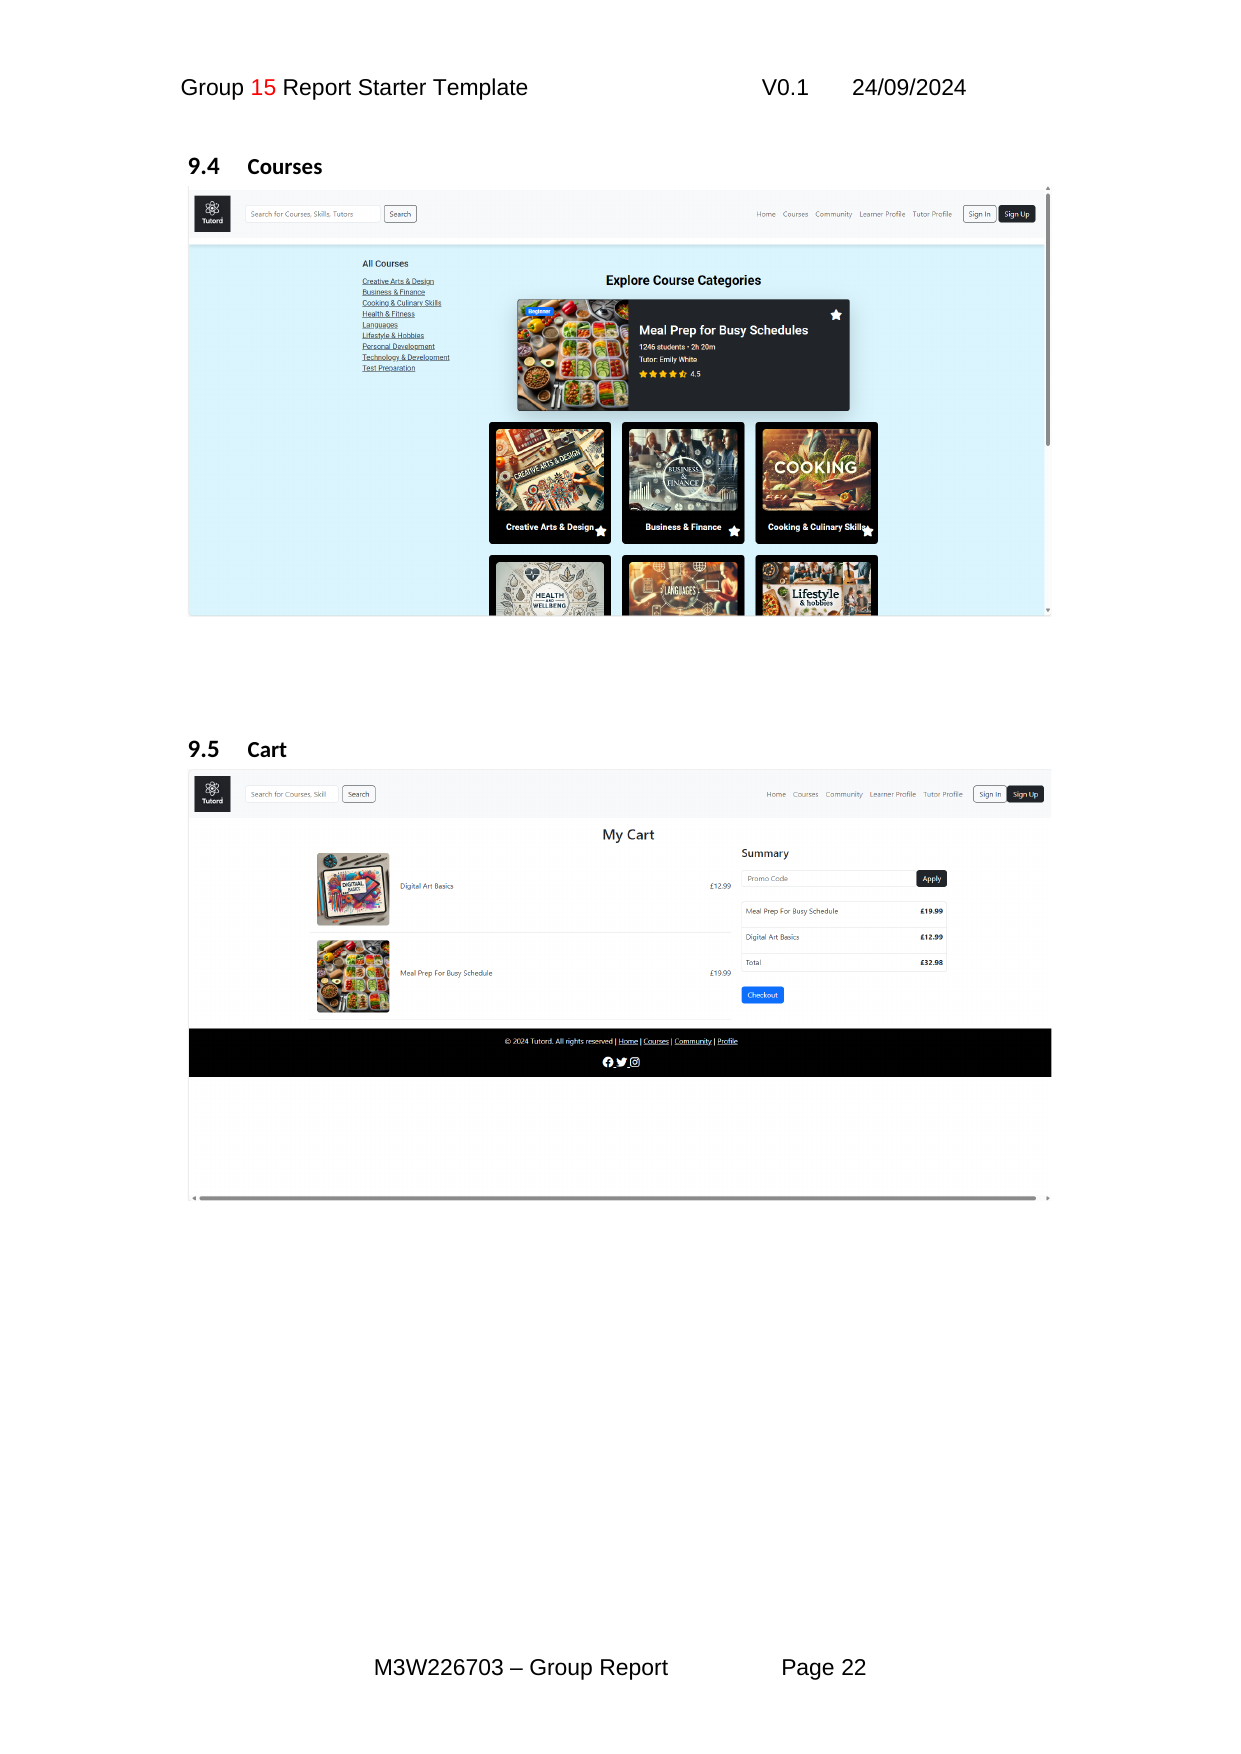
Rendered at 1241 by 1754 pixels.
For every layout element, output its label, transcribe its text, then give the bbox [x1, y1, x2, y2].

subtitle Cart [187, 733, 1053, 763]
picture [187, 769, 1052, 1201]
subtitle Courses [187, 150, 1053, 181]
picture [187, 186, 1052, 617]
